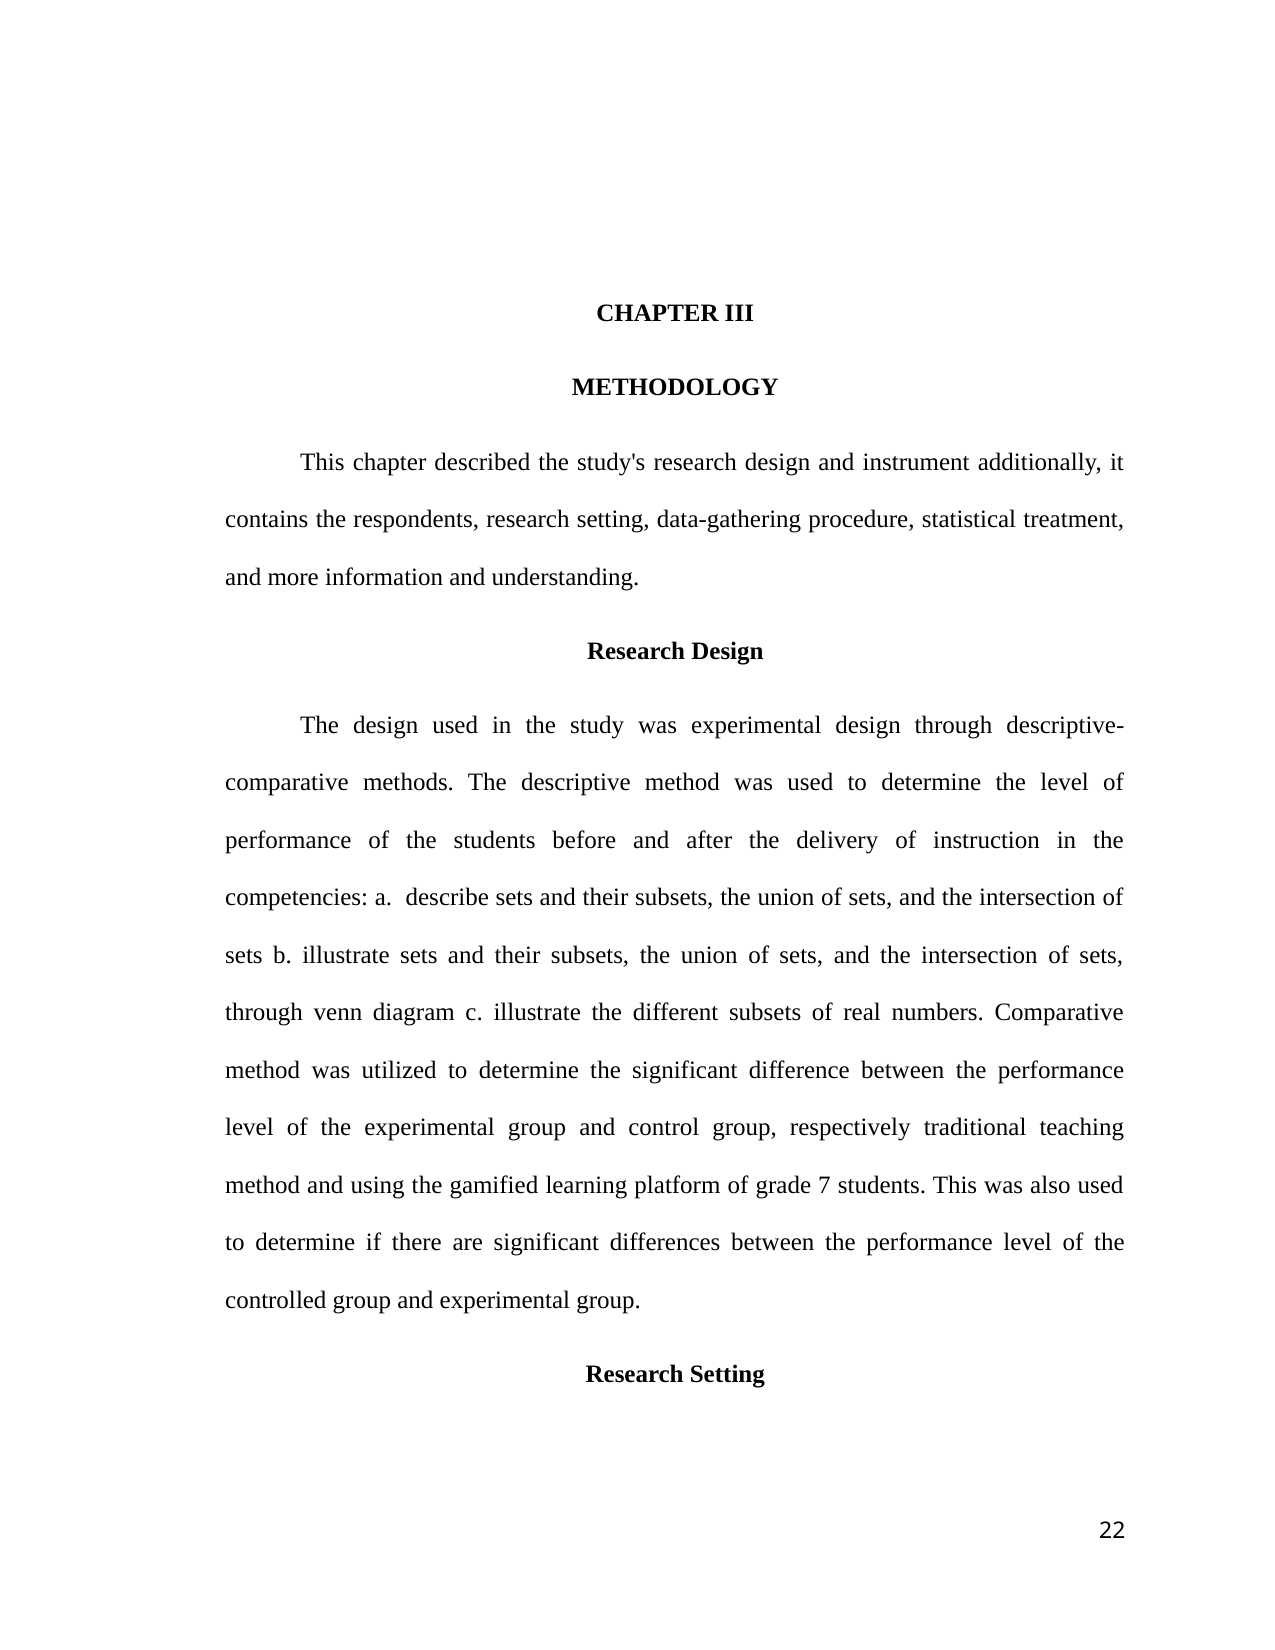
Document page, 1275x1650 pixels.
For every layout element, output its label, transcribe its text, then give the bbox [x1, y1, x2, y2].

text This chapter described the study's research design and instrument additionally, it contains the respondents, research setting, data-gathering procedure, statistical treatment, and more information and understanding. [225, 447, 1125, 590]
text Research Design [225, 636, 1125, 664]
text The design used in the study was experimental design through descriptive-comparative methods. The descriptive method was used to determine the level of performance of the students before and after the delivery of instruction in the competencies: a. describe sets and their subsets, the union of sets, and the intersection of sets b. illustrate sets and their subsets, the union of sets, and the intersection of sets, through venn diagram c. illustrate the different subsets of real numbers. Comparative method was utilized to determine the significant difference between the performance level of the experimental group and control group, respectively traditional teaching method and using the gamified learning platform of grade 7 students. This was also used to determine if there are significant differences between the performance level of the controlled group and experimental group. [225, 710, 1125, 1314]
text CHAPTER III [225, 298, 1125, 327]
text METHODOLOGY [225, 372, 1125, 401]
text Research Setting [225, 1359, 1125, 1388]
